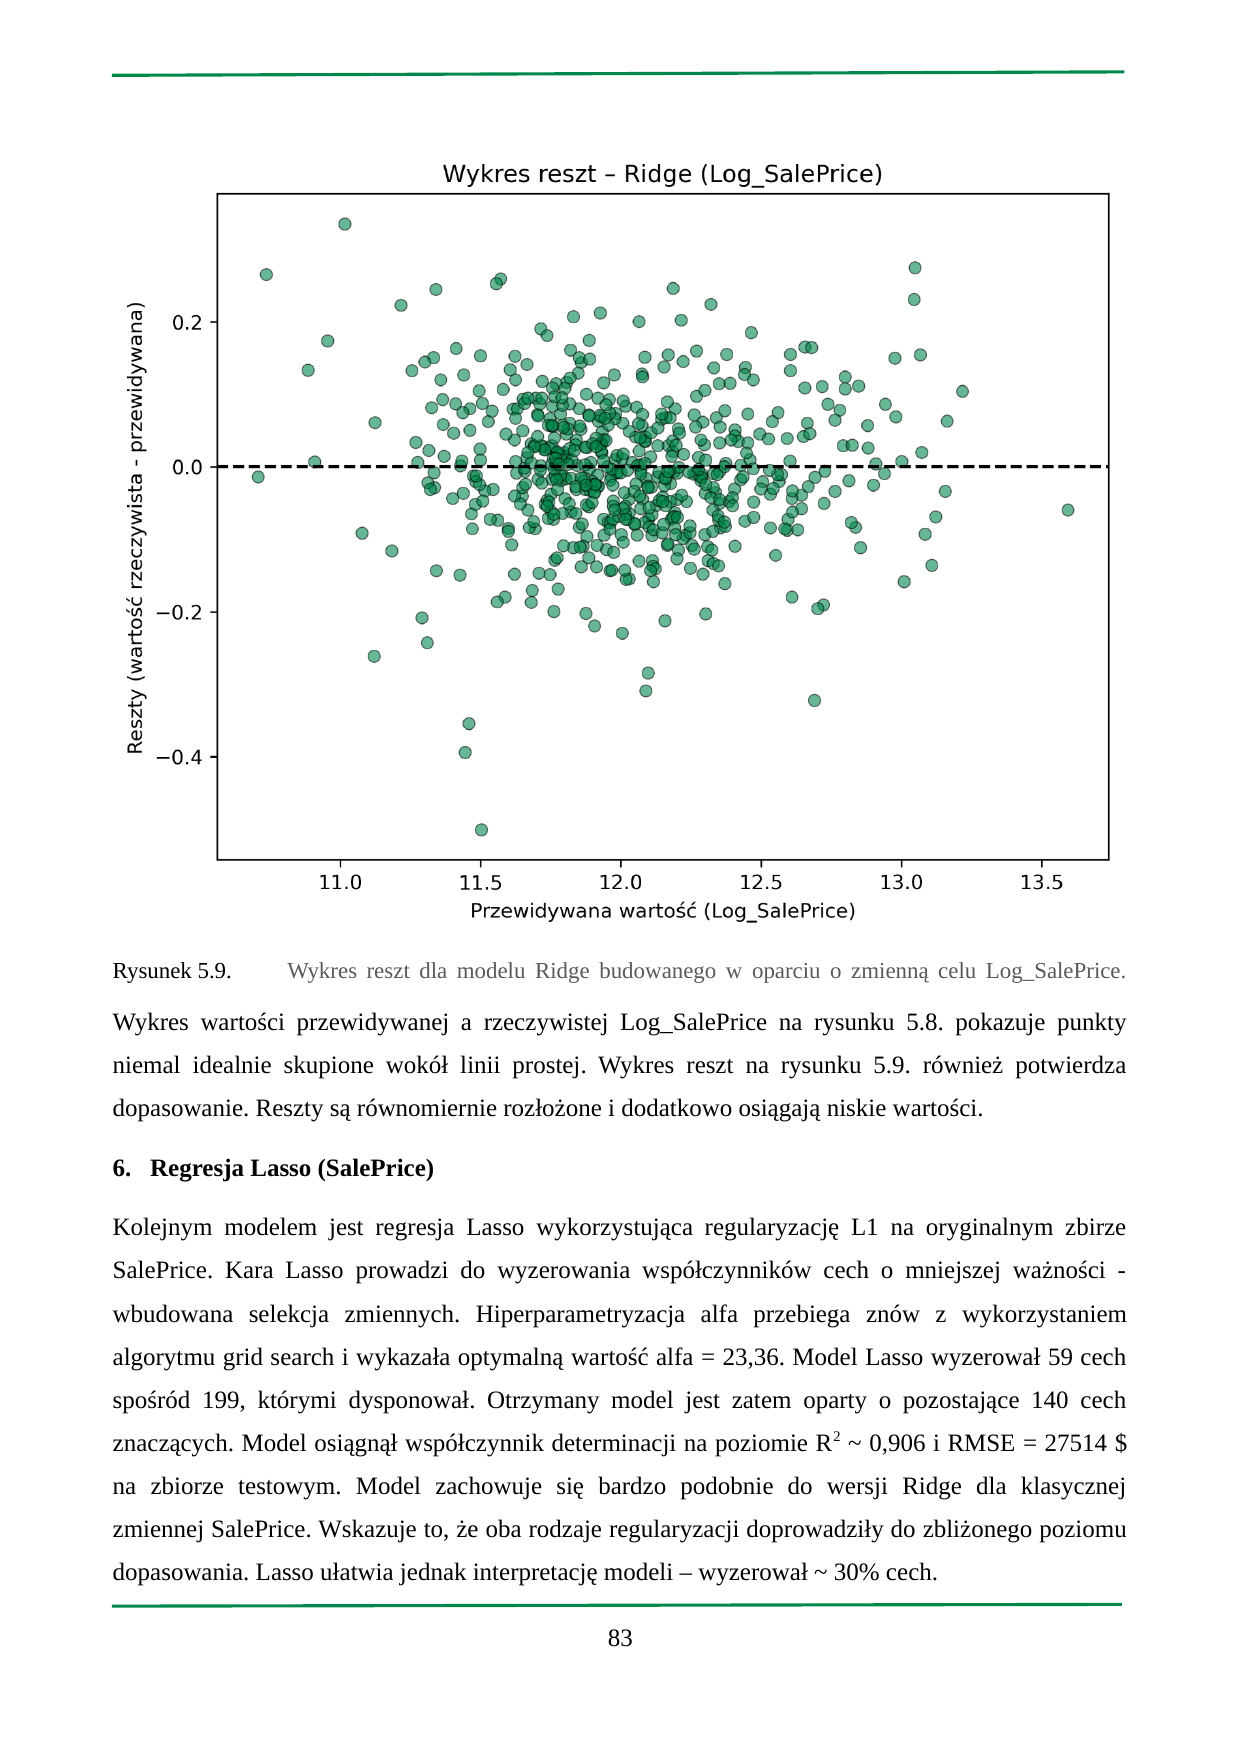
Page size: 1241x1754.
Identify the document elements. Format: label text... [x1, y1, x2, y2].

list Regresja Lasso (SalePrice) [112, 1153, 1128, 1181]
text Kolejnym modelem jest regresja Lasso wykorzystująca regularyzację L1 na oryginalnym zbirze SalePrice. Kara Lasso prowadzi do wyzerowania współczynników cech o mniejszej ważności - wbudowana selekcja zmiennych. Hiperparametryzacja alfa przebiega znów z wykorzystaniem algorytmu grid search i wykazała optymalną wartość alfa = 23,36. Model Lasso wyzerował 59 cech spośród 199, którymi dysponował. Otrzymany model jest zatem oparty o pozostające 140 cech znaczących. Model osiągnął współczynnik determinacji na poziomie R2 ~ 0,906 i RMSE = 27514 $ na zbiorze testowym. Model zachowuje się bardzo podobnie do wersji Ridge dla klasycznej zmiennej SalePrice. Wskazuje to, że oba rodzaje regularyzacji doprowadziły do zbliżonego poziomu dopasowania. Lasso ułatwia jednak interpretację modeli – wyzerował ~ 30% cech. [112, 1212, 1128, 1586]
text Wykres wartości przewidywanej a rzeczywistej Log_SalePrice na rysunku 5.8. pokazuje punkty niemal idealnie skupione wokół linii prostej. Wykres reszt na rysunku 5.9. również potwierdza dopasowanie. Reszty są równomiernie rozłożone i dodatkowo osiągają niskie wartości. [112, 1007, 1128, 1122]
picture [112, 150, 1122, 936]
